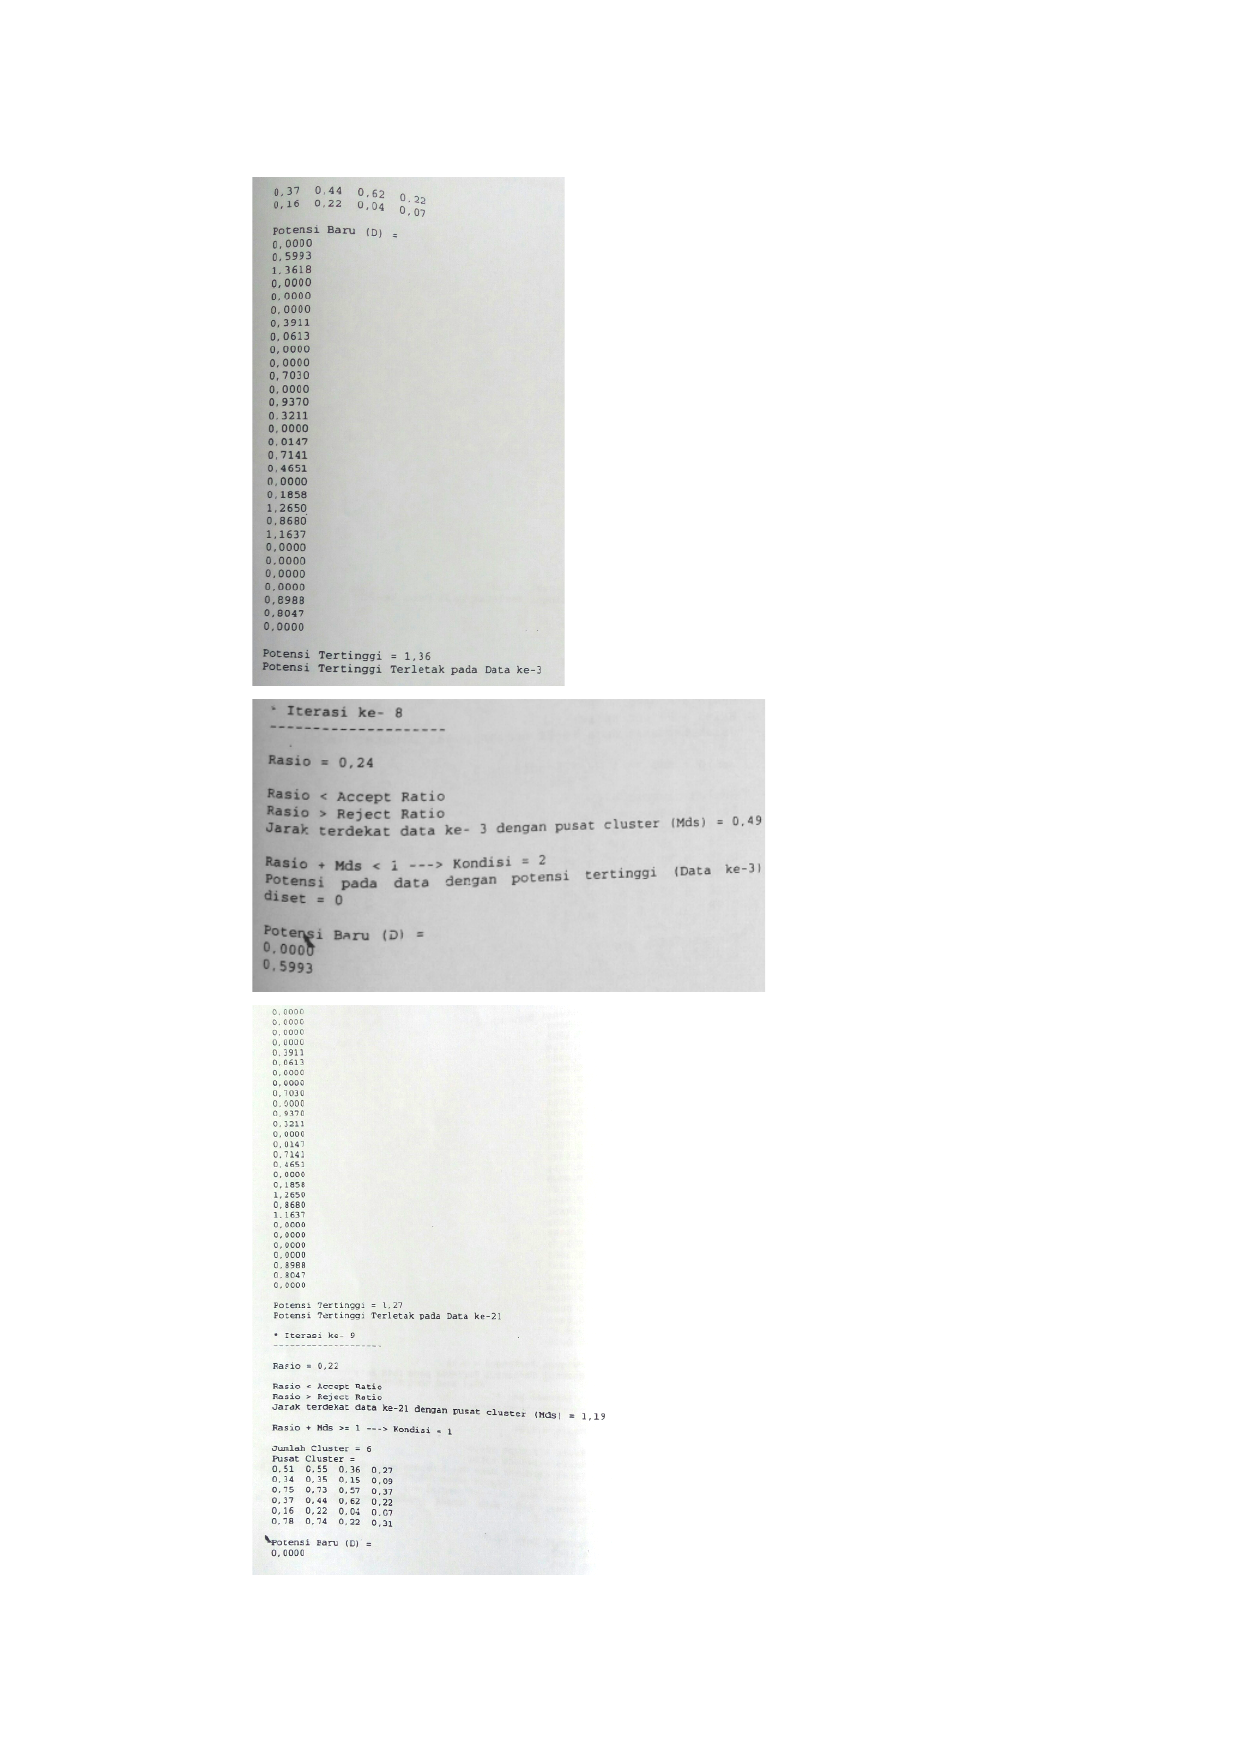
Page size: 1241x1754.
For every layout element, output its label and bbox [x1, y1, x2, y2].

picture [252, 1005, 628, 1575]
picture [252, 177, 565, 686]
picture [252, 699, 766, 992]
